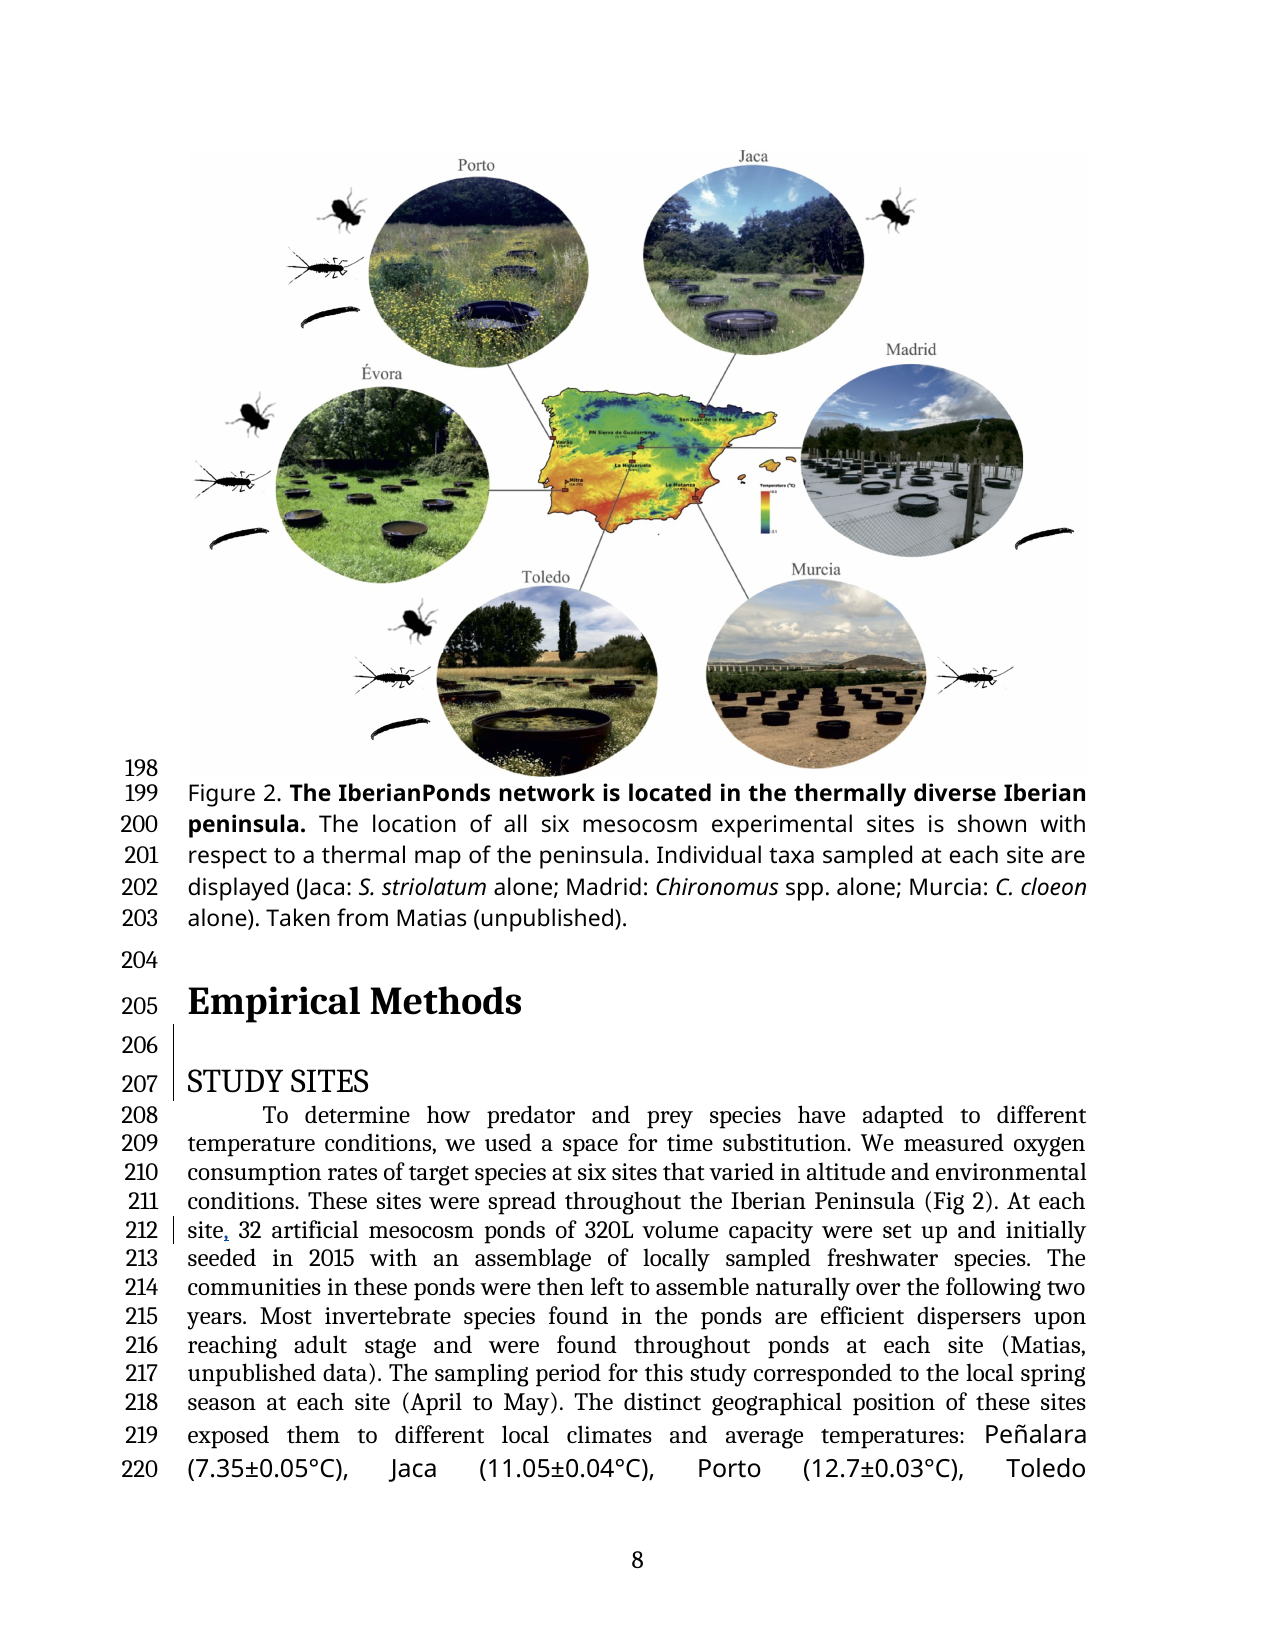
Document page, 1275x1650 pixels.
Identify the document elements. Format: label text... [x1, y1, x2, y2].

text Figure 2. The IberianPonds network is located in the thermally diverse Iberian peninsula. The location of all six mesocosm experimental sites is shown with respect to a thermal map of the peninsula. Individual taxa sampled at each site are displayed (Jaca: S. striolatum alone; Madrid: Chironomus spp. alone; Murcia: C. cloeon alone). Taken from Matias (unpublished). [187, 777, 1087, 933]
text STUDY SITES [187, 1062, 1087, 1101]
picture [187, 150, 1088, 777]
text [187, 1101, 1087, 1485]
text Empirical Methods [187, 978, 1087, 1024]
